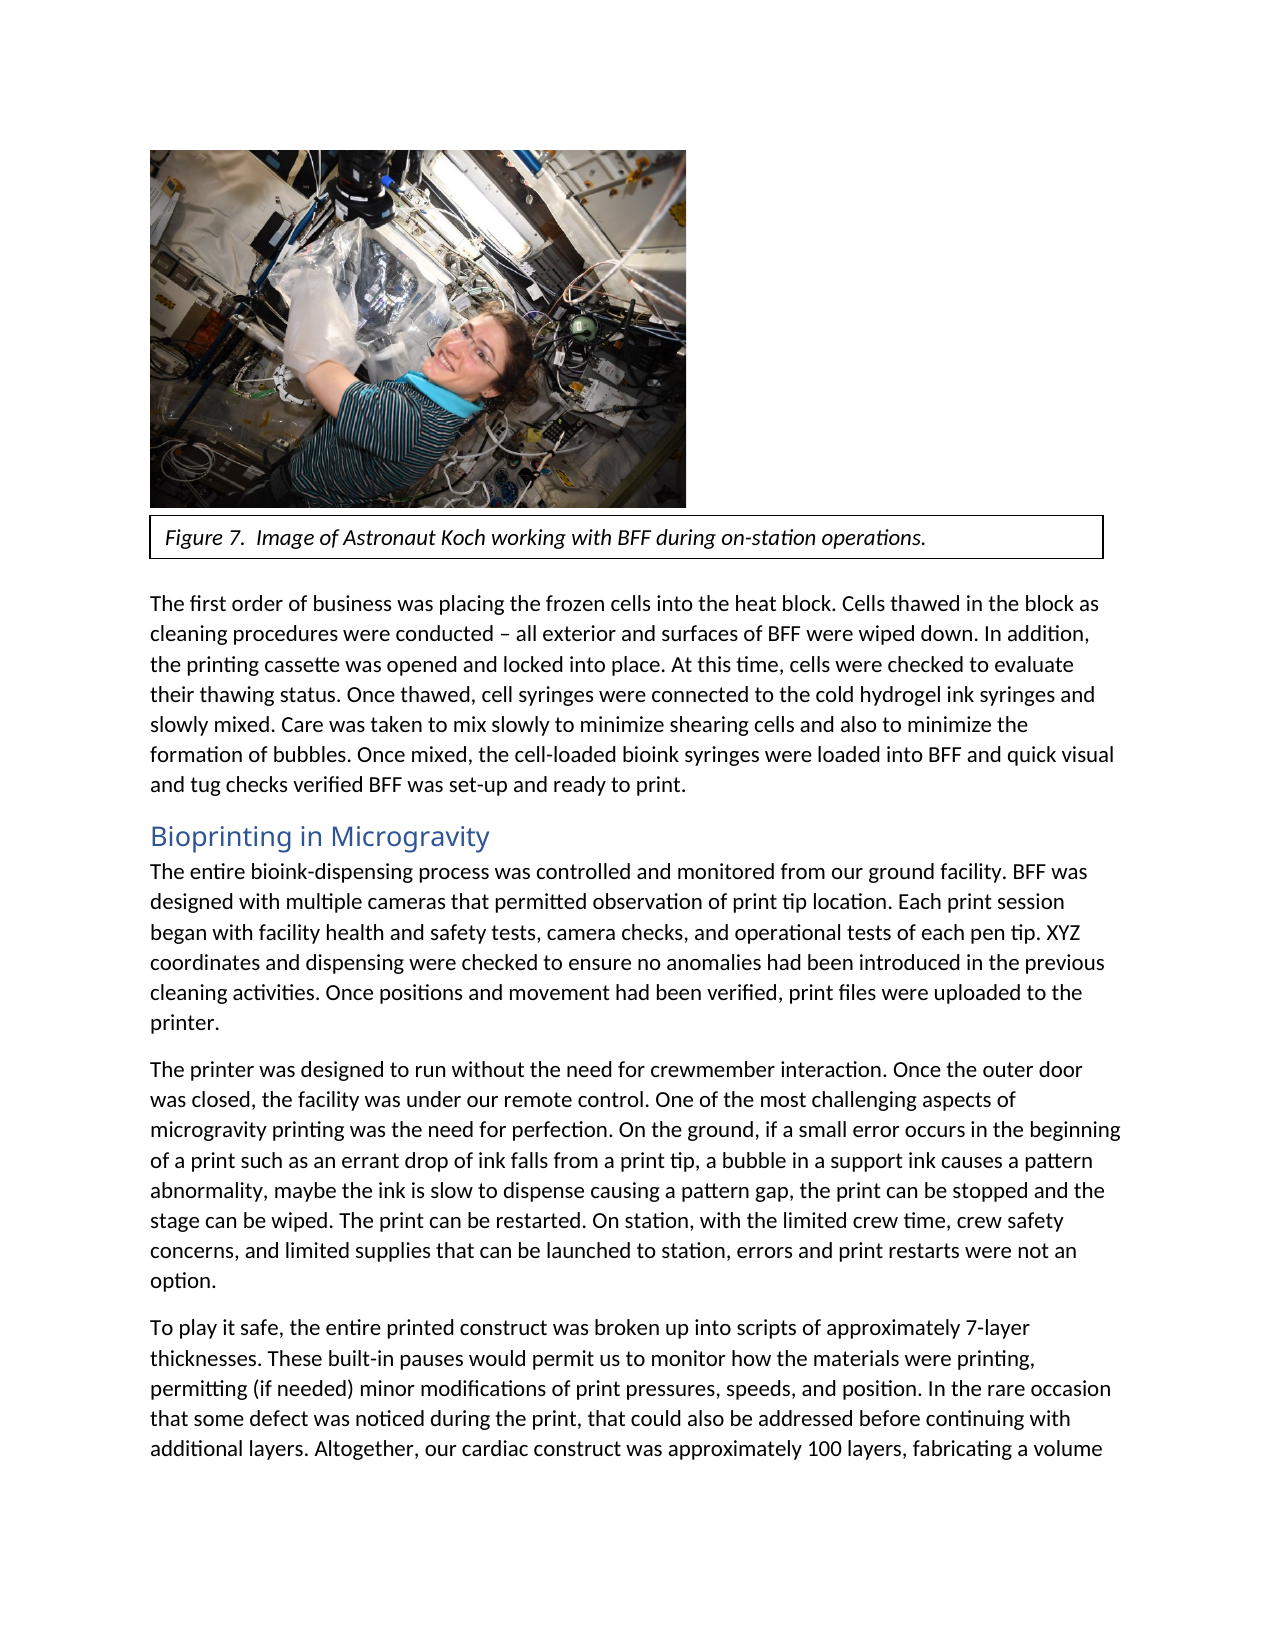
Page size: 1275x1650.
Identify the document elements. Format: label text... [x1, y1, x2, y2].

subtitle Bioprinting in Microgravity [150, 817, 1125, 854]
text The printer was designed to run without the need for crewmember interaction. Once the outer door was closed, the facility was under our remote control. One of the most challenging aspects of microgravity printing was the need for perfection. On the ground, if a small error occurs in the beginning of a print such as an errant drop of ink falls from a print tip, a bubble in a support ink causes a pattern abnormality, maybe the ink is slow to dispense causing a pattern gap, the print can be stopped and the stage can be wiped. The print can be restarted. On station, with the limited crew time, crew safety concerns, and limited supplies that can be launched to station, errors and print restarts were not an option. [150, 1055, 1125, 1294]
picture [150, 150, 687, 508]
text The first order of business was placing the frozen cells into the heat block. Cells thawed in the block as cleaning procedures were conducted – all exterior and surfaces of BFF were wiped down. In addition, the printing cassette was opened and locked into place. At this time, cells were checked to evaluate their thawing status. Once thawed, cell syringes were connected to the cold hydrogel ink syringes and slowly mixed. Care was taken to mix slowly to minimize shearing cells and also to minimize the formation of bubbles. Once mixed, the cell-loaded bioink syringes were loaded into BFF and quick visual and tug checks verified BFF was set-up and ready to print. [150, 526, 1125, 798]
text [150, 1313, 1125, 1462]
text The entire bioink-dispensing process was controlled and monitored from our ground facility. BFF was designed with multiple cameras that permitted observation of print tip location. Each print session began with facility health and safety tests, camera checks, and operational tests of each pen tip. XYZ coordinates and dispensing were checked to ensure no anomalies had been introduced in the previous cleaning activities. Once positions and movement had been verified, print files were uploaded to the printer. [150, 857, 1125, 1036]
